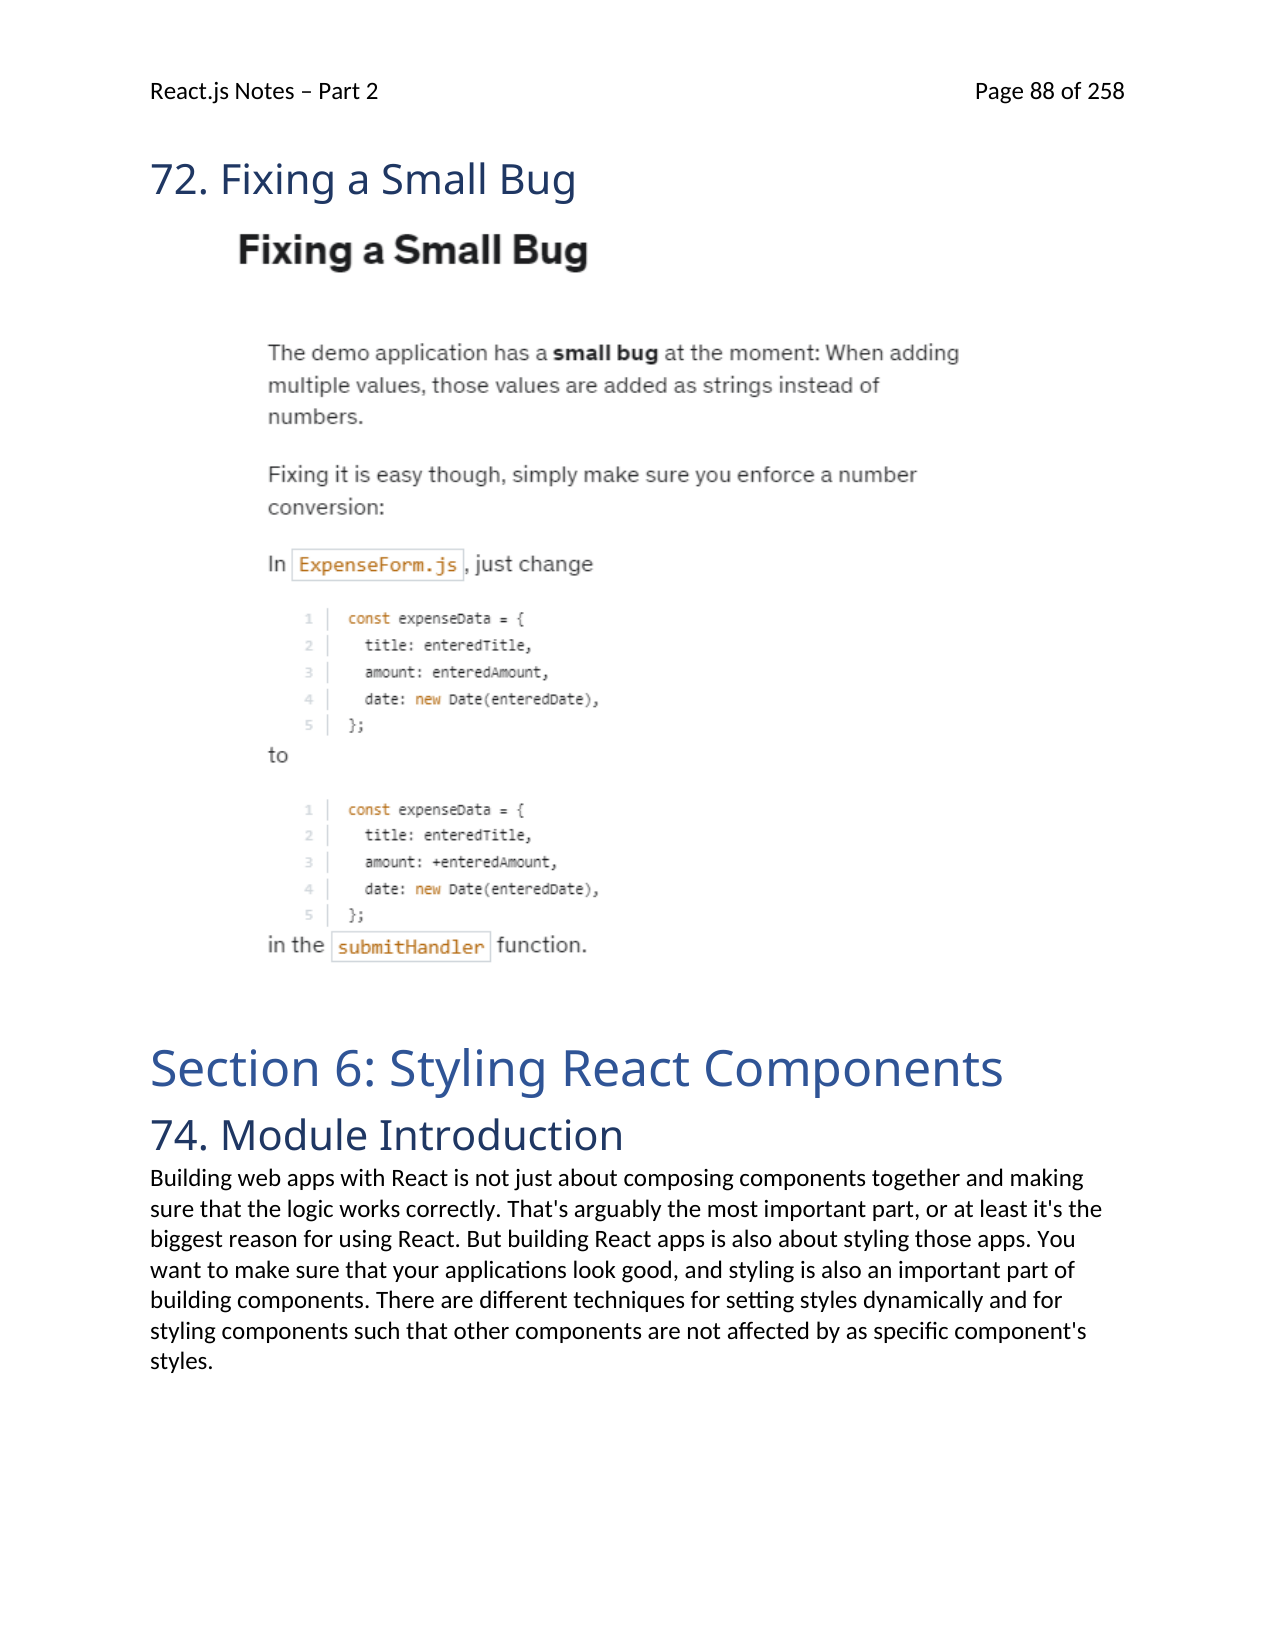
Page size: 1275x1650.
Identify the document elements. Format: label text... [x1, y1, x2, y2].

subtitle 74. Module Introduction [150, 1105, 1125, 1162]
subtitle Section 6: Styling React Components [150, 1033, 1125, 1101]
text Building web apps with React is not just about composing components together and making sure that the logic works correctly. That's arguably the most important part, or at least it's the biggest reason for using React. But building React apps is also about styling those apps. You want to make sure that your applications look good, and styling is also an important part of building components. There are different techniques for setting styles dynamically and for styling components such that other components are not affected by as specific component's styles. [150, 1162, 1125, 1376]
subtitle 72. Fixing a Small Bug [150, 150, 1125, 206]
picture [150, 206, 1125, 1029]
